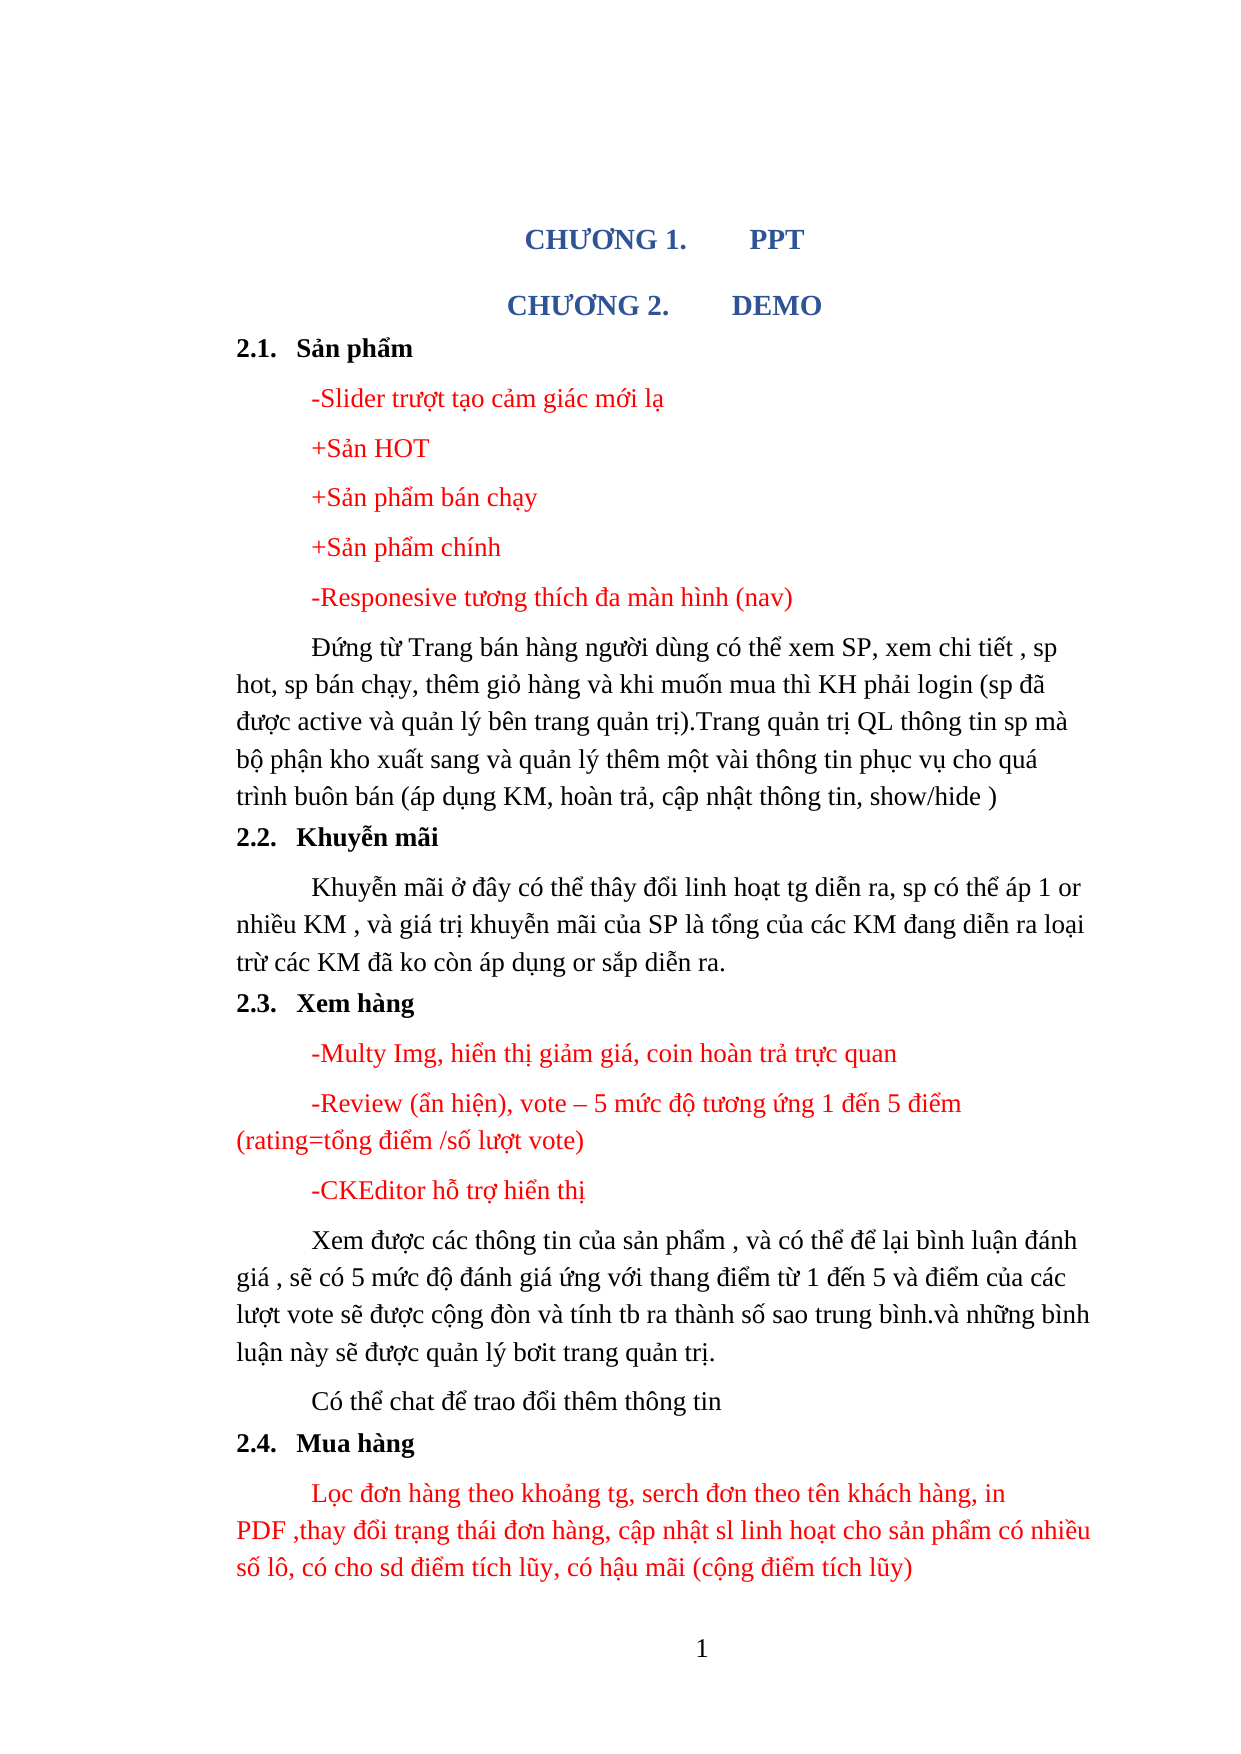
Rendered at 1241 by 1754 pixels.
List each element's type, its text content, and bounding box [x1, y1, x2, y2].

subtitle PPT [236, 222, 1092, 256]
subtitle Khuyễn mãi [236, 821, 1092, 853]
text -CKEditor hỗ trợ hiển thị [236, 1174, 1092, 1205]
text +Sản phẩm bán chạy [236, 481, 1092, 513]
subtitle Mua hàng [236, 1427, 1092, 1458]
text Lọc đơn hàng theo khoảng tg, serch đơn theo tên khách hàng, in PDF ,thay đổi trạng thái đơn hàng, cập nhật sl linh hoạt cho sản phẩm có nhiều số lô, có cho sd điểm tích lũy, có hậu mãi (cộng điểm tích lũy) [236, 1477, 1092, 1582]
text Đứng từ Trang bán hàng người dùng có thể xem SP, xem chi tiết , sp hot, sp bán chạy, thêm giỏ hàng và khi muốn mua thì KH phải login (sp đã được active và quản lý bên trang quản trị).Trang quản trị QL thông tin sp mà bộ phận kho xuất sang và quản lý thêm một vài thông tin phục vụ cho quá trình buôn bán (áp dụng KM, hoàn trả, cập nhật thông tin, show/hide ) [236, 631, 1092, 811]
text -Slider trượt tạo cảm giác mới lạ [236, 382, 1092, 413]
text +Sản phẩm chính [236, 531, 1092, 562]
subtitle DEMO [236, 288, 1092, 321]
text -Responesive tương thích đa màn hình (nav) [236, 581, 1092, 612]
text -Review (ẩn hiện), vote – 5 mức độ tương ứng 1 đến 5 điểm (rating=tổng điểm /số lượt vote) [236, 1087, 1092, 1155]
text -Multy Img, hiển thị giảm giá, coin hoàn trả trực quan [236, 1037, 1092, 1068]
text +Sản HOT [236, 432, 1092, 463]
subtitle Xem hàng [236, 987, 1092, 1018]
text Khuyễn mãi ở đây có thể thây đổi linh hoạt tg diễn ra, sp có thể áp 1 or nhiều KM , và giá trị khuyễn mãi của SP là tổng của các KM đang diễn ra loại trừ các KM đã ko còn áp dụng or sắp diễn ra. [236, 871, 1092, 977]
text Có thể chat để trao đổi thêm thông tin [236, 1385, 1092, 1417]
subtitle Sản phẩm [236, 332, 1092, 363]
text Xem được các thông tin của sản phẩm , và có thể để lại bình luận đánh giá , sẽ có 5 mức độ đánh giá ứng với thang điểm từ 1 đến 5 và điểm của các lượt vote sẽ được cộng đòn và tính tb ra thành số sao trung bình.và những bình luận này sẽ được quản lý bơit trang quản trị. [236, 1224, 1092, 1367]
